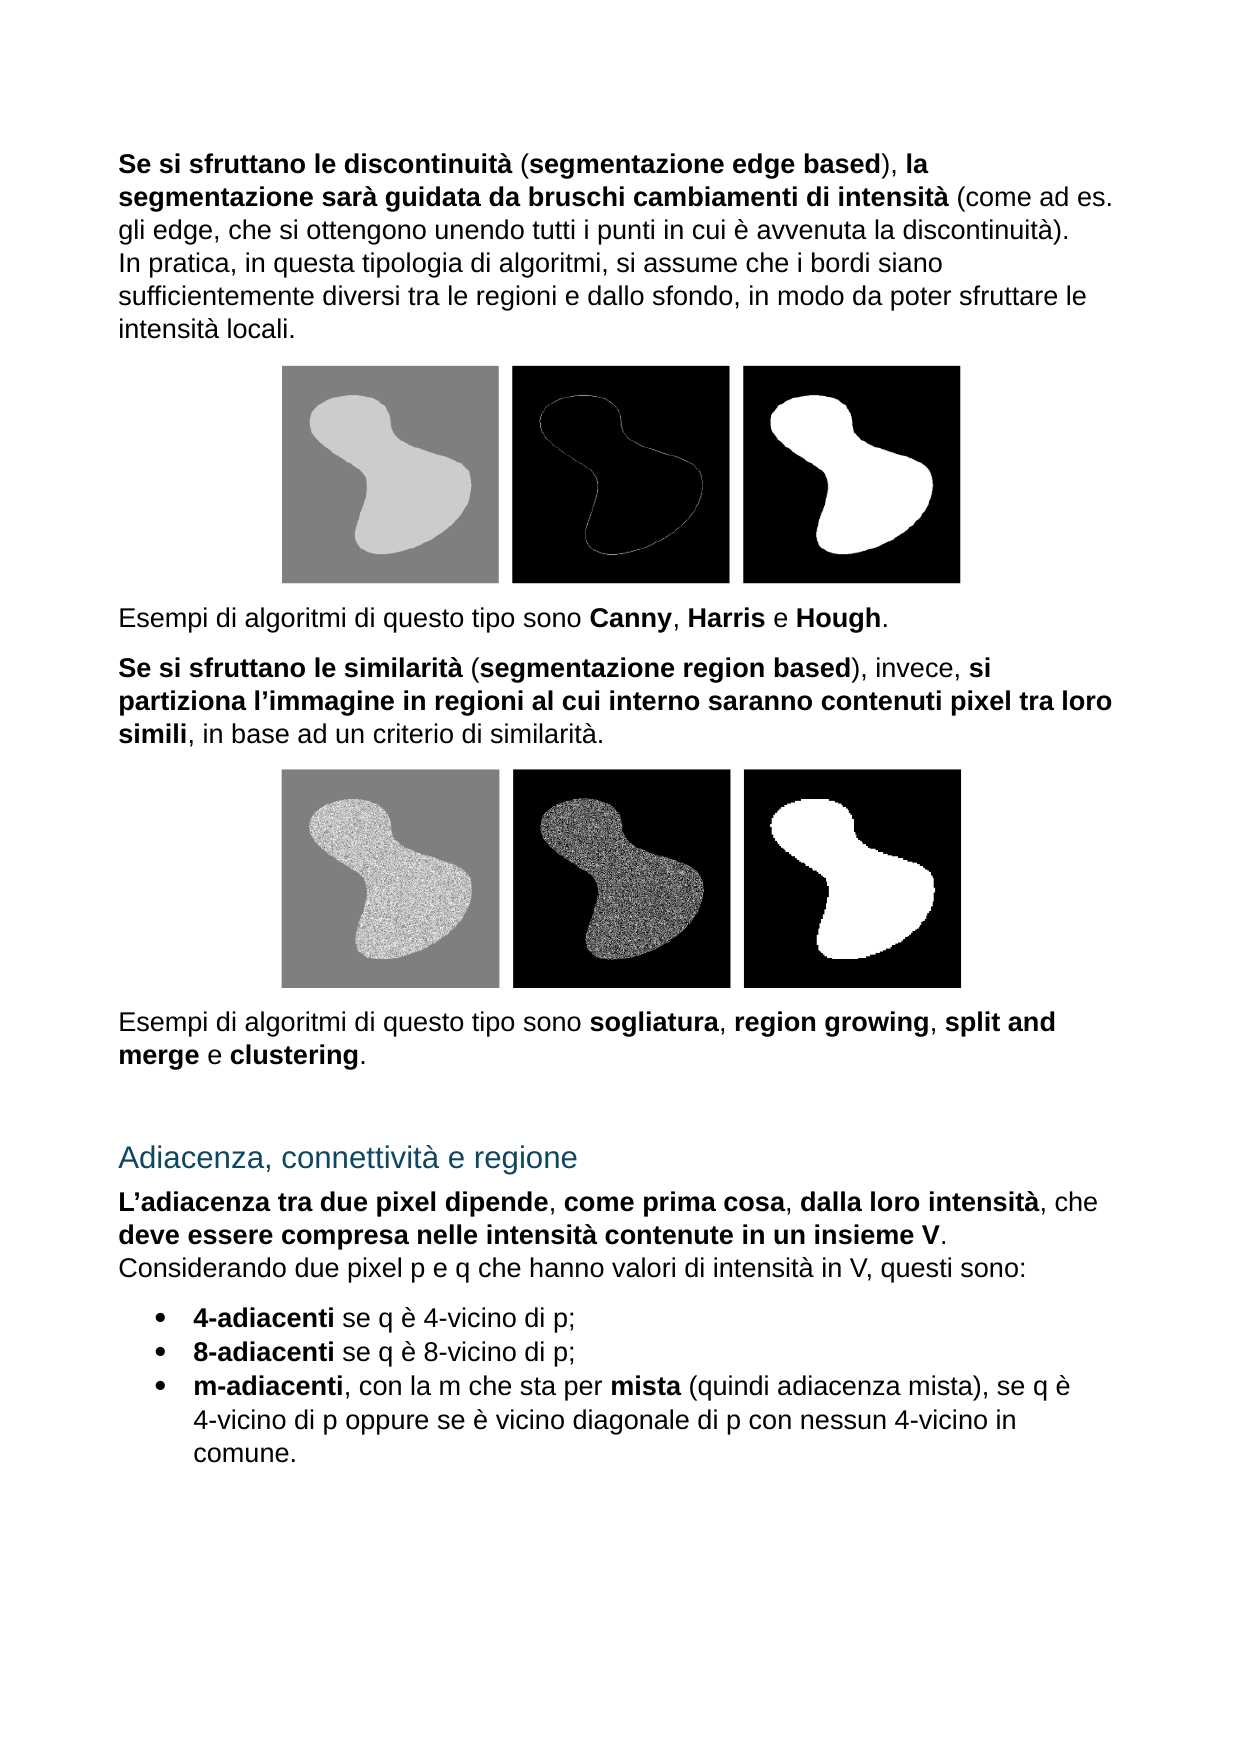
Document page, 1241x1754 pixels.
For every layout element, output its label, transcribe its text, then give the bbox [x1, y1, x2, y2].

text Se si sfruttano le discontinuità (segmentazione edge based), la segmentazione sarà guidata da bruschi cambiamenti di intensità (come ad es. gli edge, che si ottengono unendo tutti i punti in cui è avvenuta la discontinuità). In pratica, in questa tipologia di algoritmi, si assume che i bordi siano sufficientemente diversi tra le regioni e dallo sfondo, in modo da poter sfruttare le intensità locali. [118, 148, 1122, 344]
picture [277, 363, 963, 584]
subtitle Adiacenza, connettività e regione [118, 1139, 1122, 1175]
list m-adiacenti, con la m che sta per mista (quindi adiacenza mista), se q è 4-vicino di p oppure se è vicino diagonale di p con nessun 4-vicino in comune. [156, 1370, 1122, 1469]
text Esempi di algoritmi di questo tipo sono Canny, Harris e Hough. [118, 602, 1122, 633]
list 4-adiacenti se q è 4-vicino di p; [156, 1302, 1122, 1333]
picture [279, 768, 962, 988]
text L’adiacenza tra due pixel dipende, come prima cosa, dalla loro intensità, che deve essere compresa nelle intensità contenute in un insieme V. Considerando due pixel p e q che hanno valori di intensità in V, questi sono: [118, 1186, 1122, 1283]
text Esempi di algoritmi di questo tipo sono sogliatura, region growing, split and merge e clustering. [118, 1006, 1122, 1071]
list 8-adiacenti se q è 8-vicino di p; [156, 1336, 1122, 1367]
text Se si sfruttano le similarità (segmentazione region based), invece, si partiziona l’immagine in regioni al cui interno saranno contenuti pixel tra loro simili, in base ad un criterio di similarità. [118, 652, 1122, 749]
